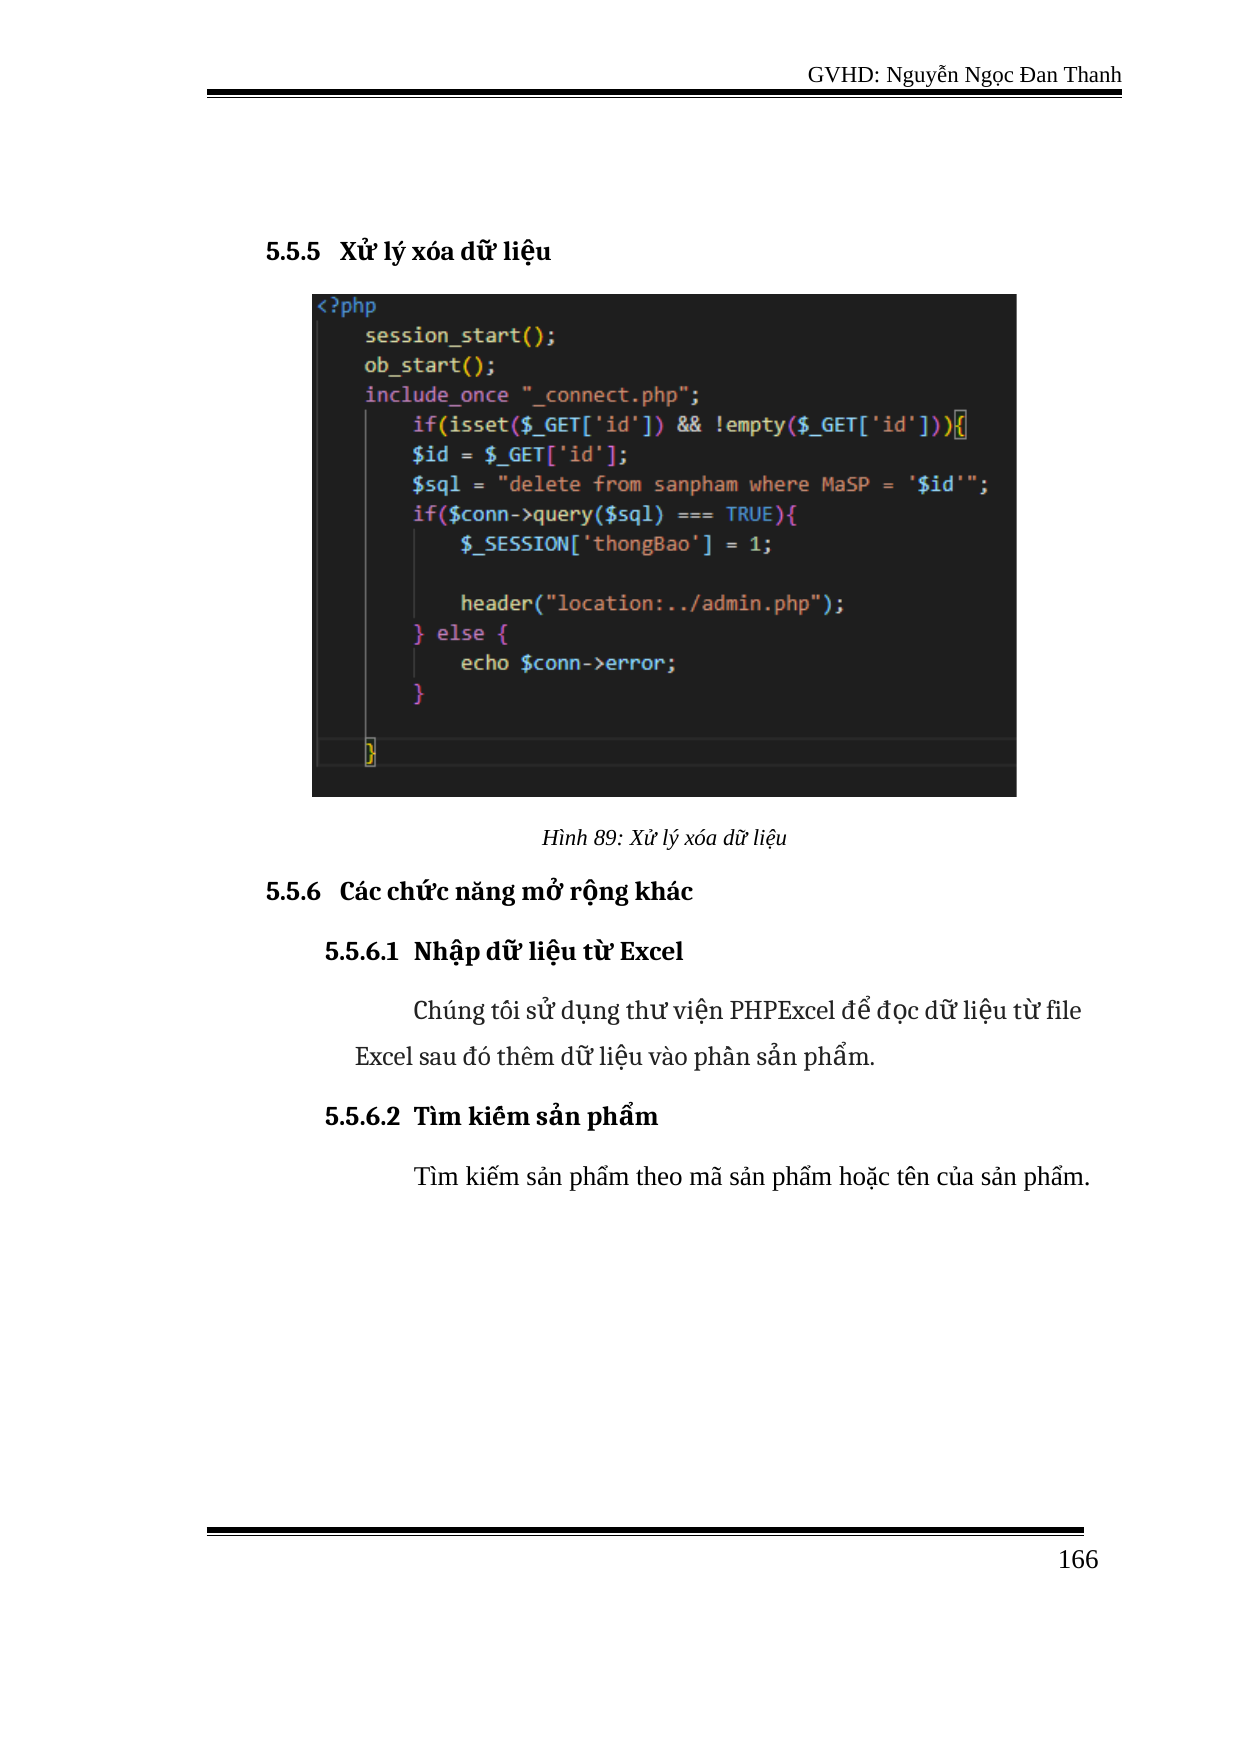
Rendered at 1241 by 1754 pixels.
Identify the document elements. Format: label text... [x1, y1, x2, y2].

subtitle Xử lý xóa dữ liệu [266, 236, 1122, 267]
text Tìm kiếm sản phẩm theo mã sản phẩm hoặc tên của sản phẩm. [207, 1160, 1122, 1191]
picture [312, 294, 1017, 797]
subtitle Tìm kiếm sản phẩm [325, 1101, 1122, 1132]
subtitle Nhập dữ liệu từ Excel [325, 936, 1122, 967]
subtitle Các chức năng mở rộng khác [266, 876, 1122, 907]
text Chúng tối sử dụng thư viện PHPExcel để đọc dữ liệu từ file Excel sau đó thêm dữ liệu vào phần sản phẩm. [354, 995, 1122, 1072]
